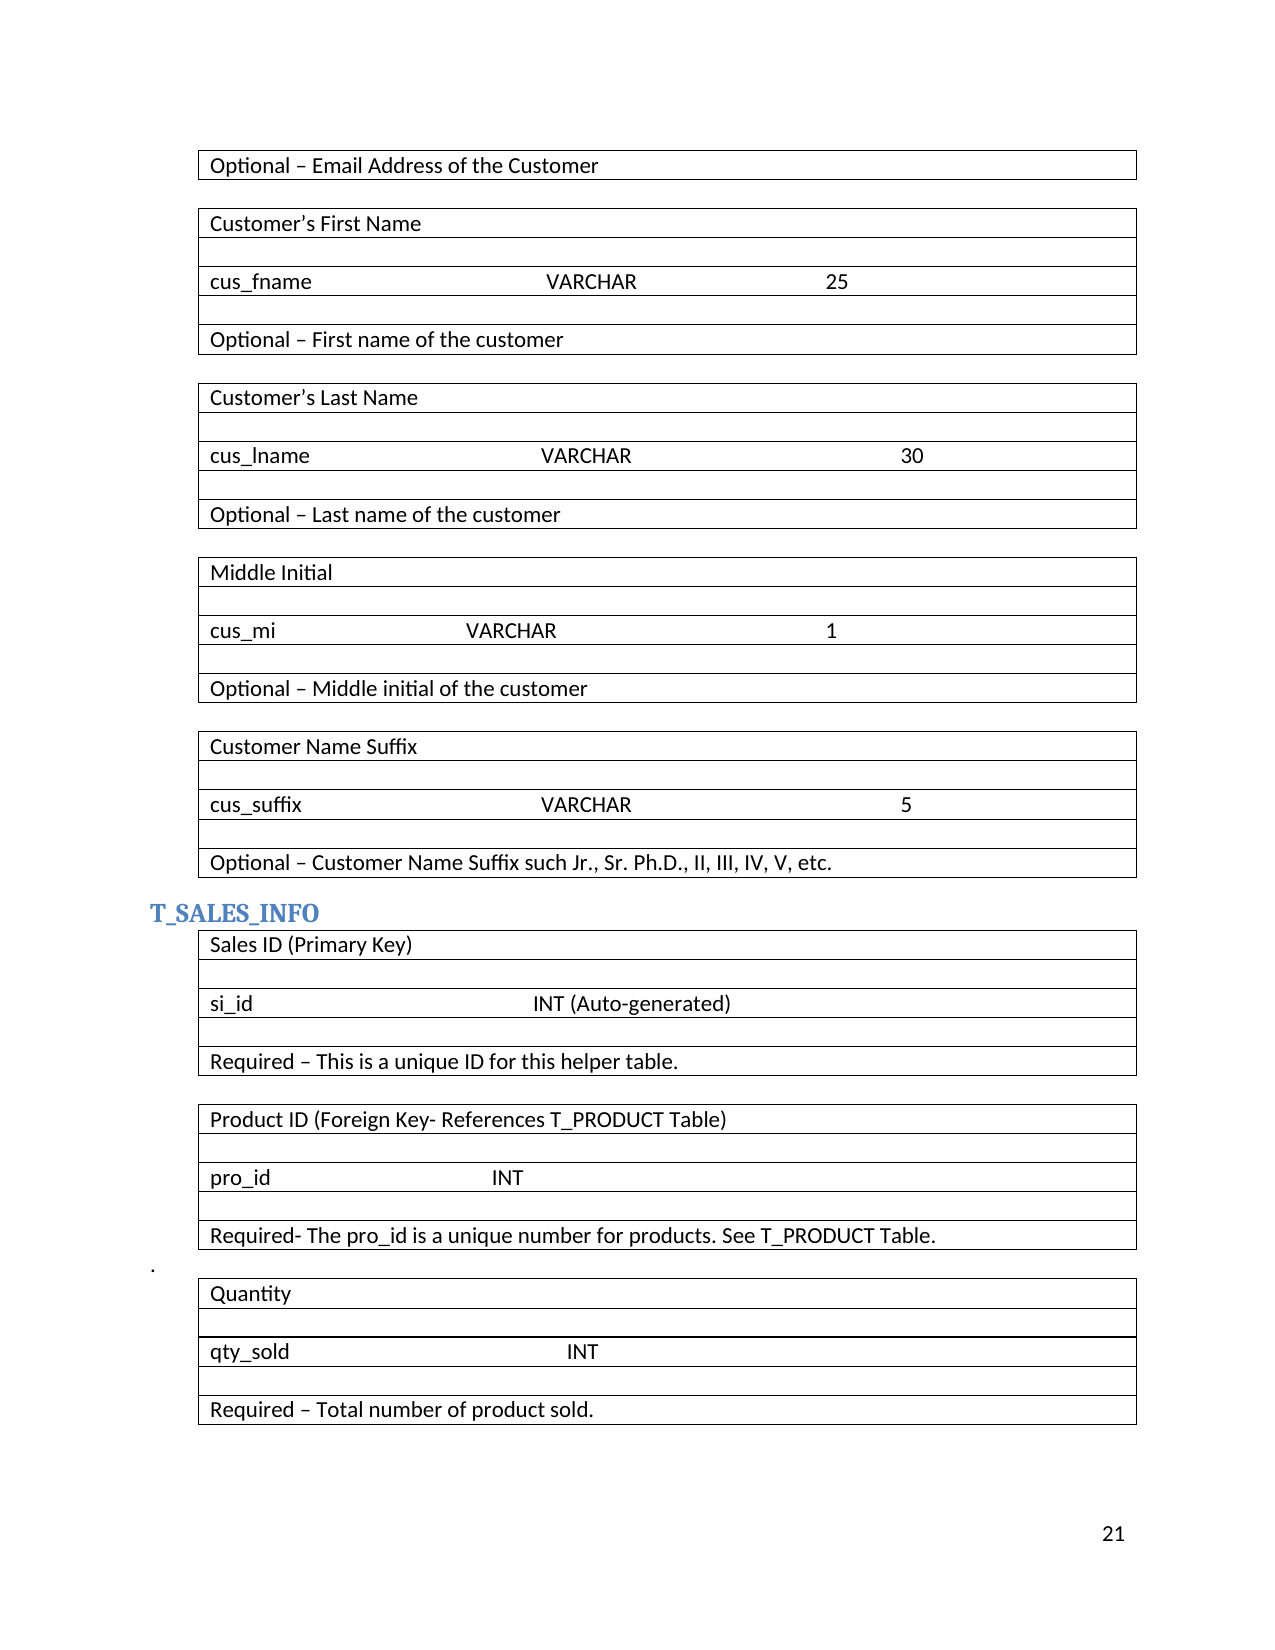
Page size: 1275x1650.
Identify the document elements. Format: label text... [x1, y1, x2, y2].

table_cell [199, 1134, 1136, 1162]
table_cell cus_suffix VARCHAR 5 [199, 790, 1136, 818]
table_cell [199, 761, 1136, 789]
table_cell [199, 296, 1136, 324]
table_cell Required – This is a unique ID for this helper table. [199, 1047, 1136, 1075]
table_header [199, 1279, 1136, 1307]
table_cell [199, 413, 1136, 441]
table_cell Optional – Middle initial of the customer [199, 674, 1136, 702]
table_cell [199, 820, 1136, 847]
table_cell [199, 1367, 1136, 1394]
table_cell si_id INT (Auto-generated) [199, 989, 1136, 1017]
text . [150, 1250, 1125, 1278]
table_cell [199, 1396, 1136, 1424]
table_cell [199, 471, 1136, 499]
table_cell cus_fname VARCHAR 25 [199, 267, 1136, 295]
table_header Customer Name Suffix [199, 732, 1136, 760]
table_cell Optional – First name of the customer [199, 325, 1136, 353]
table_cell cus_lname VARCHAR 30 [199, 442, 1136, 470]
table_cell Optional – Customer Name Suffix such Jr., Sr. Ph.D., II, III, IV, V, etc. [199, 849, 1136, 877]
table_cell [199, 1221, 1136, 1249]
table_cell Optional – Last name of the customer [199, 500, 1136, 528]
table_cell pro_id INT [199, 1163, 1136, 1191]
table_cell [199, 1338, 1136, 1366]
table_cell [199, 1018, 1136, 1046]
table_header Product ID (Foreign Key- References T_PRODUCT Table) [199, 1105, 1136, 1133]
table_cell Optional – Email Address of the Customer [199, 151, 1136, 179]
table_cell [199, 960, 1136, 988]
table_header Sales ID (Primary Key) [199, 931, 1136, 959]
table_header Middle Initial [199, 558, 1136, 586]
table_cell cus_mi VARCHAR 1 [199, 616, 1136, 644]
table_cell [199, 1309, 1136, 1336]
table_header Customer’s Last Name [199, 384, 1136, 412]
table_cell [199, 587, 1136, 615]
table_cell [199, 645, 1136, 673]
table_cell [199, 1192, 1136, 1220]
subtitle T_SALES_INFO [150, 898, 1125, 929]
table_header Customer’s First Name [199, 209, 1136, 237]
table_cell [199, 238, 1136, 266]
